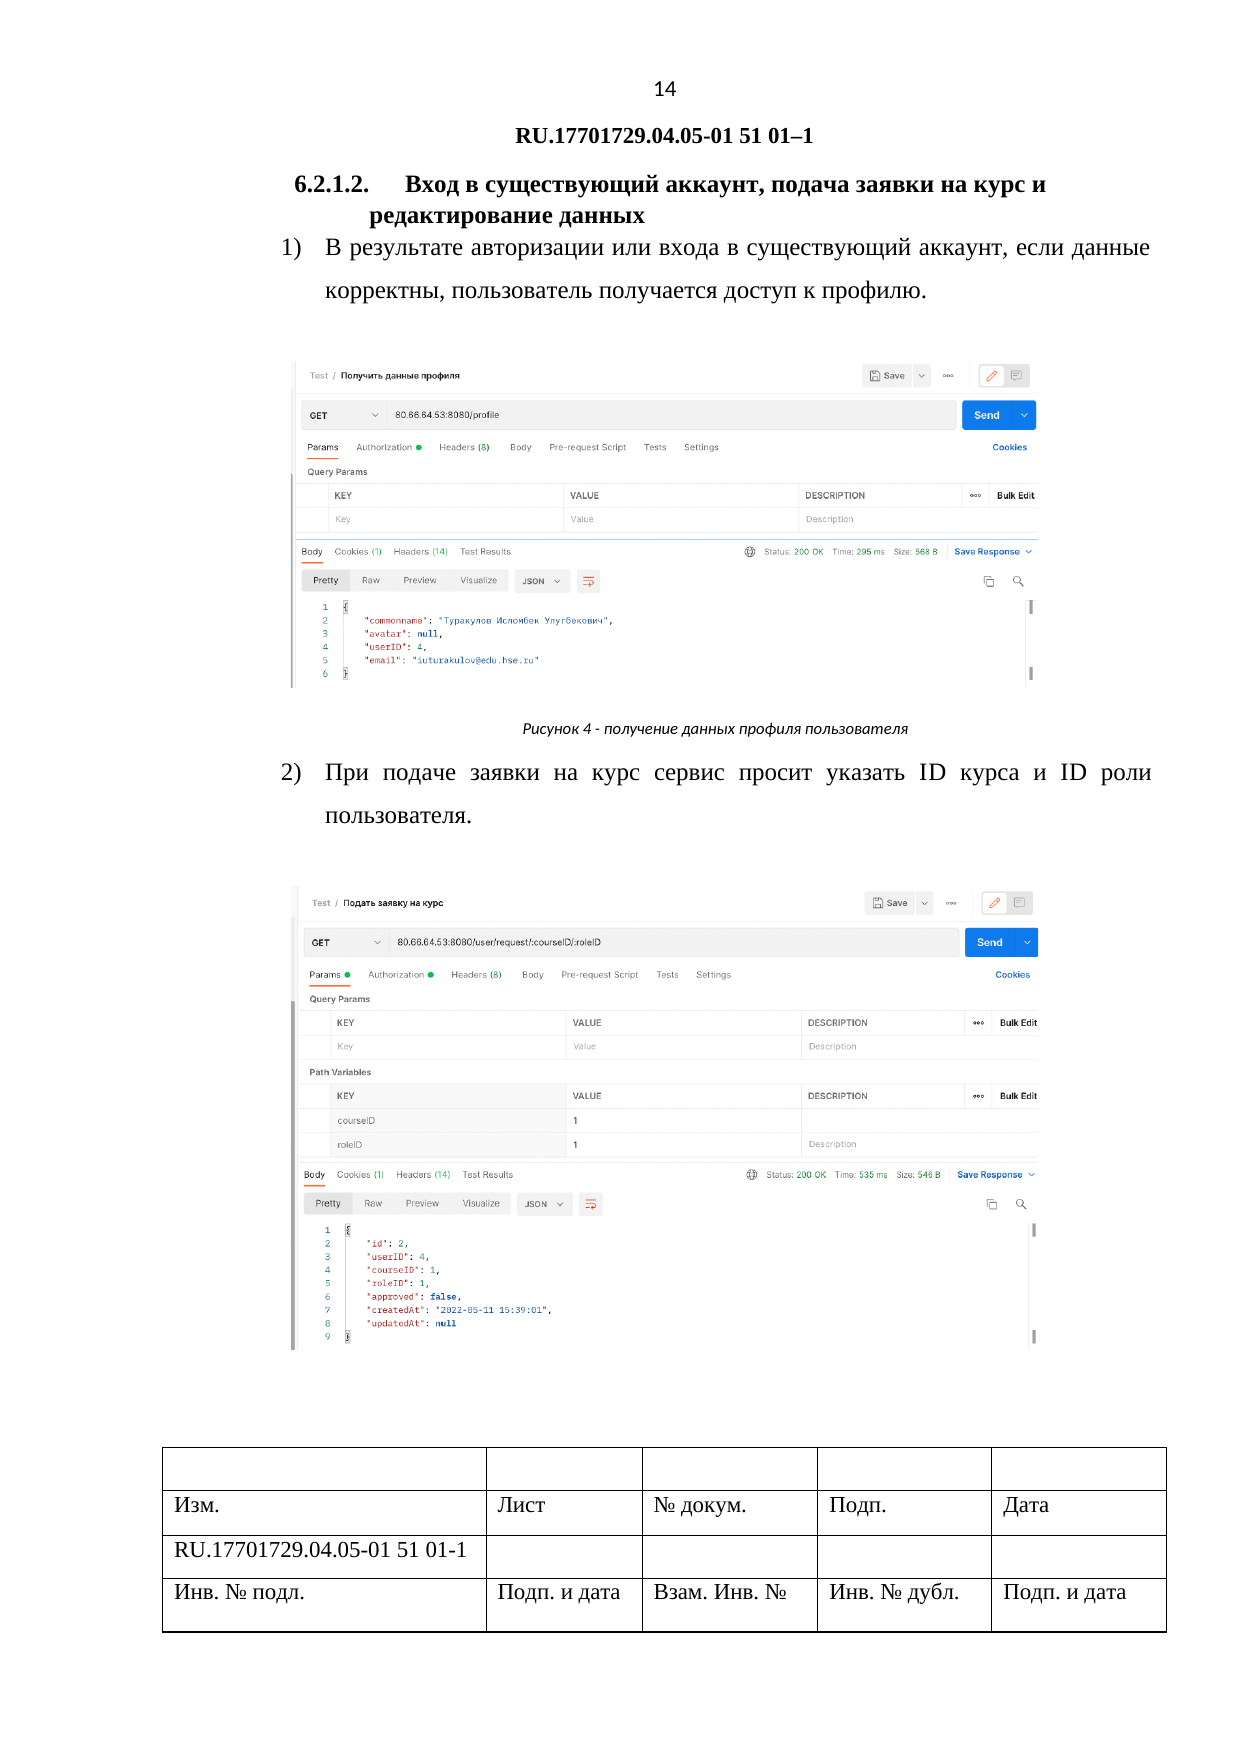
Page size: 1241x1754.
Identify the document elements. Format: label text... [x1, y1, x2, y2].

list При подаче заявки на курс сервис просит указать ID курса и ID роли пользователя. [281, 757, 1152, 829]
list В результате авторизации или входа в существующий аккаунт, если данные корректны, пользователь получается доступ к профилю. [281, 232, 1152, 303]
subtitle Вход в существующий аккаунт, подача заявки на курс и редактирование данных [294, 169, 1152, 229]
picture [290, 886, 1039, 1350]
picture [290, 361, 1039, 688]
text Рисунок 4 - получение данных профиля пользователя [281, 718, 1152, 738]
